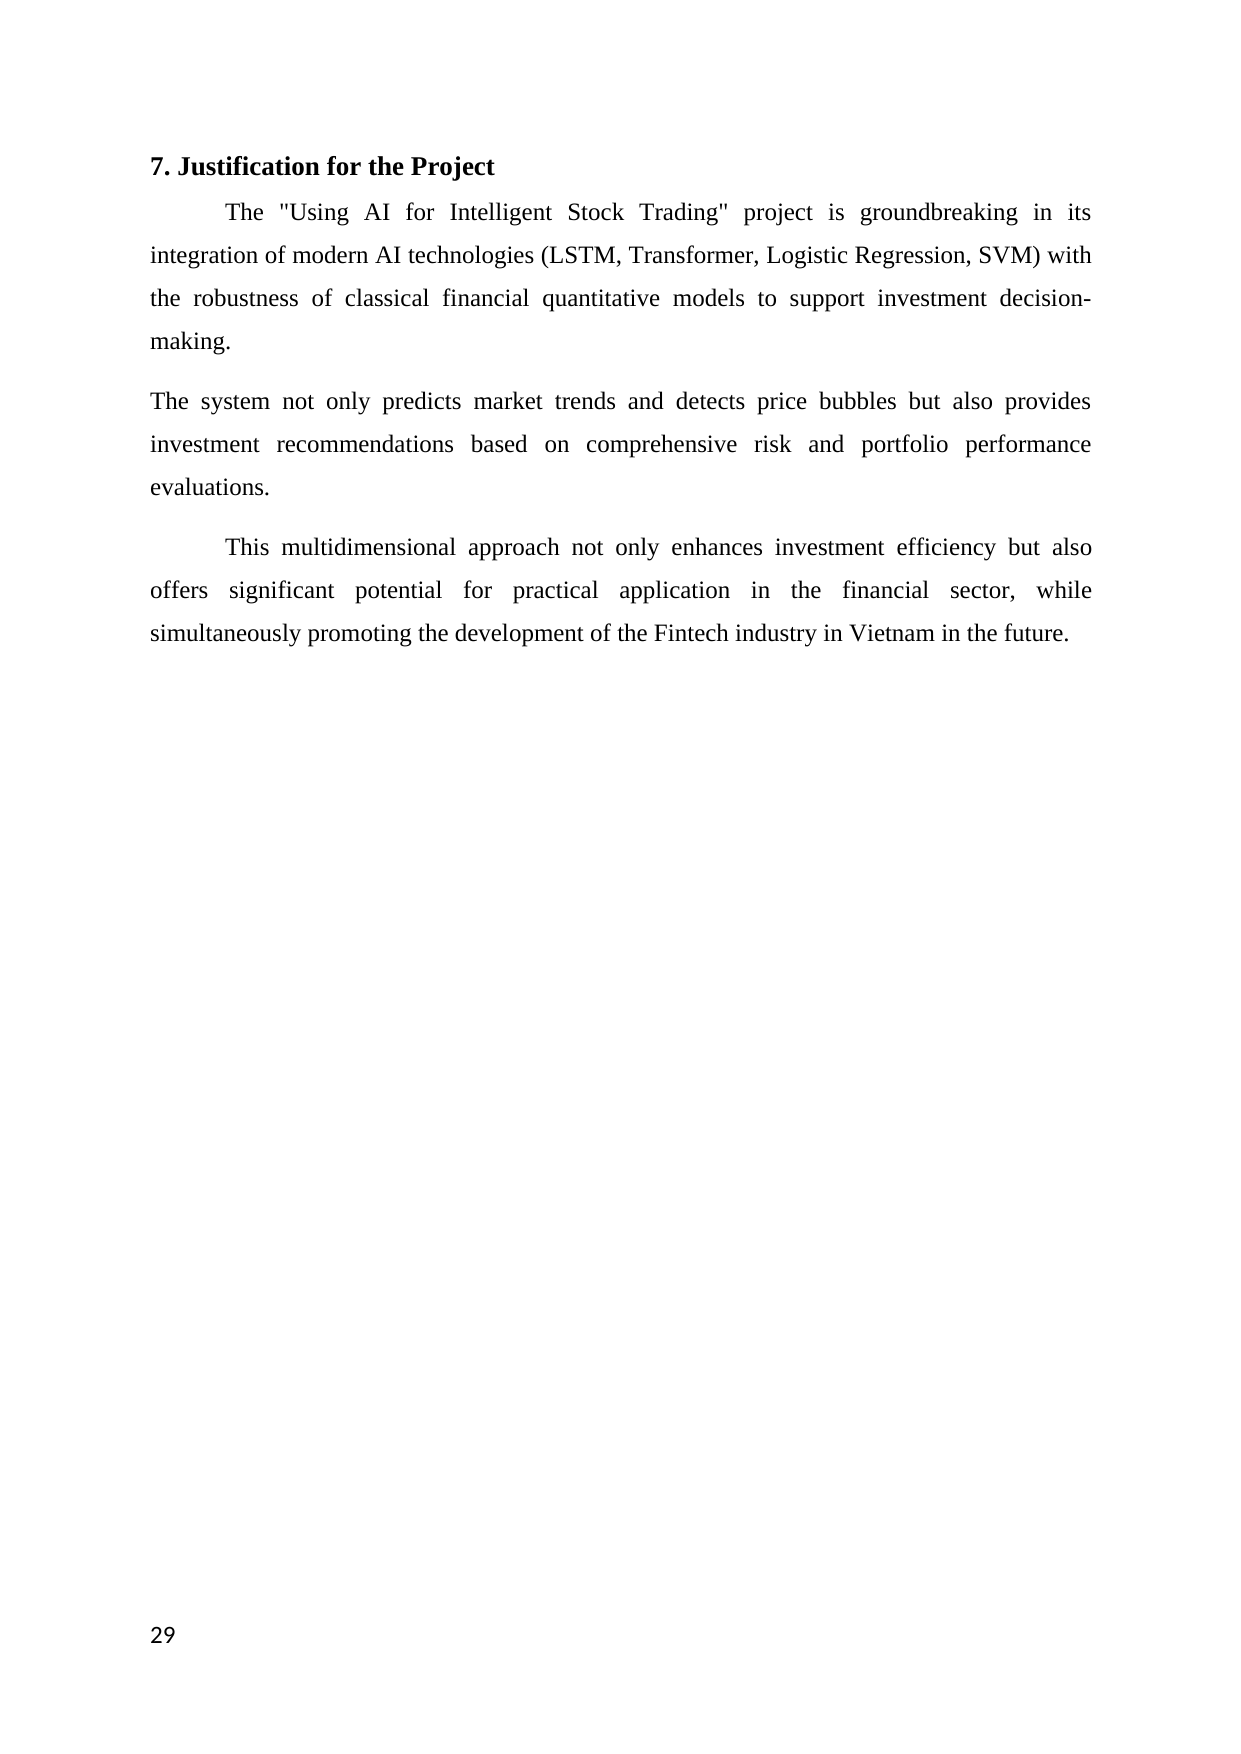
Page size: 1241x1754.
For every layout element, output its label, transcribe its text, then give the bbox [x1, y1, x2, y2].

subtitle 7. Justification for the Project [150, 150, 1093, 181]
text The system not only predicts market trends and detects price bubbles but also provides investment recommendations based on comprehensive risk and portfolio performance evaluations. [150, 386, 1093, 501]
text This multidimensional approach not only enhances investment efficiency but also offers significant potential for practical application in the financial sector, while simultaneously promoting the development of the Fintech industry in Vietnam in the future. [150, 532, 1093, 647]
text The "Using AI for Intelligent Stock Trading" project is groundbreaking in its integration of modern AI technologies (LSTM, Transformer, Logistic Regression, SVM) with the robustness of classical financial quantitative models to support investment decision-making. [150, 197, 1093, 355]
